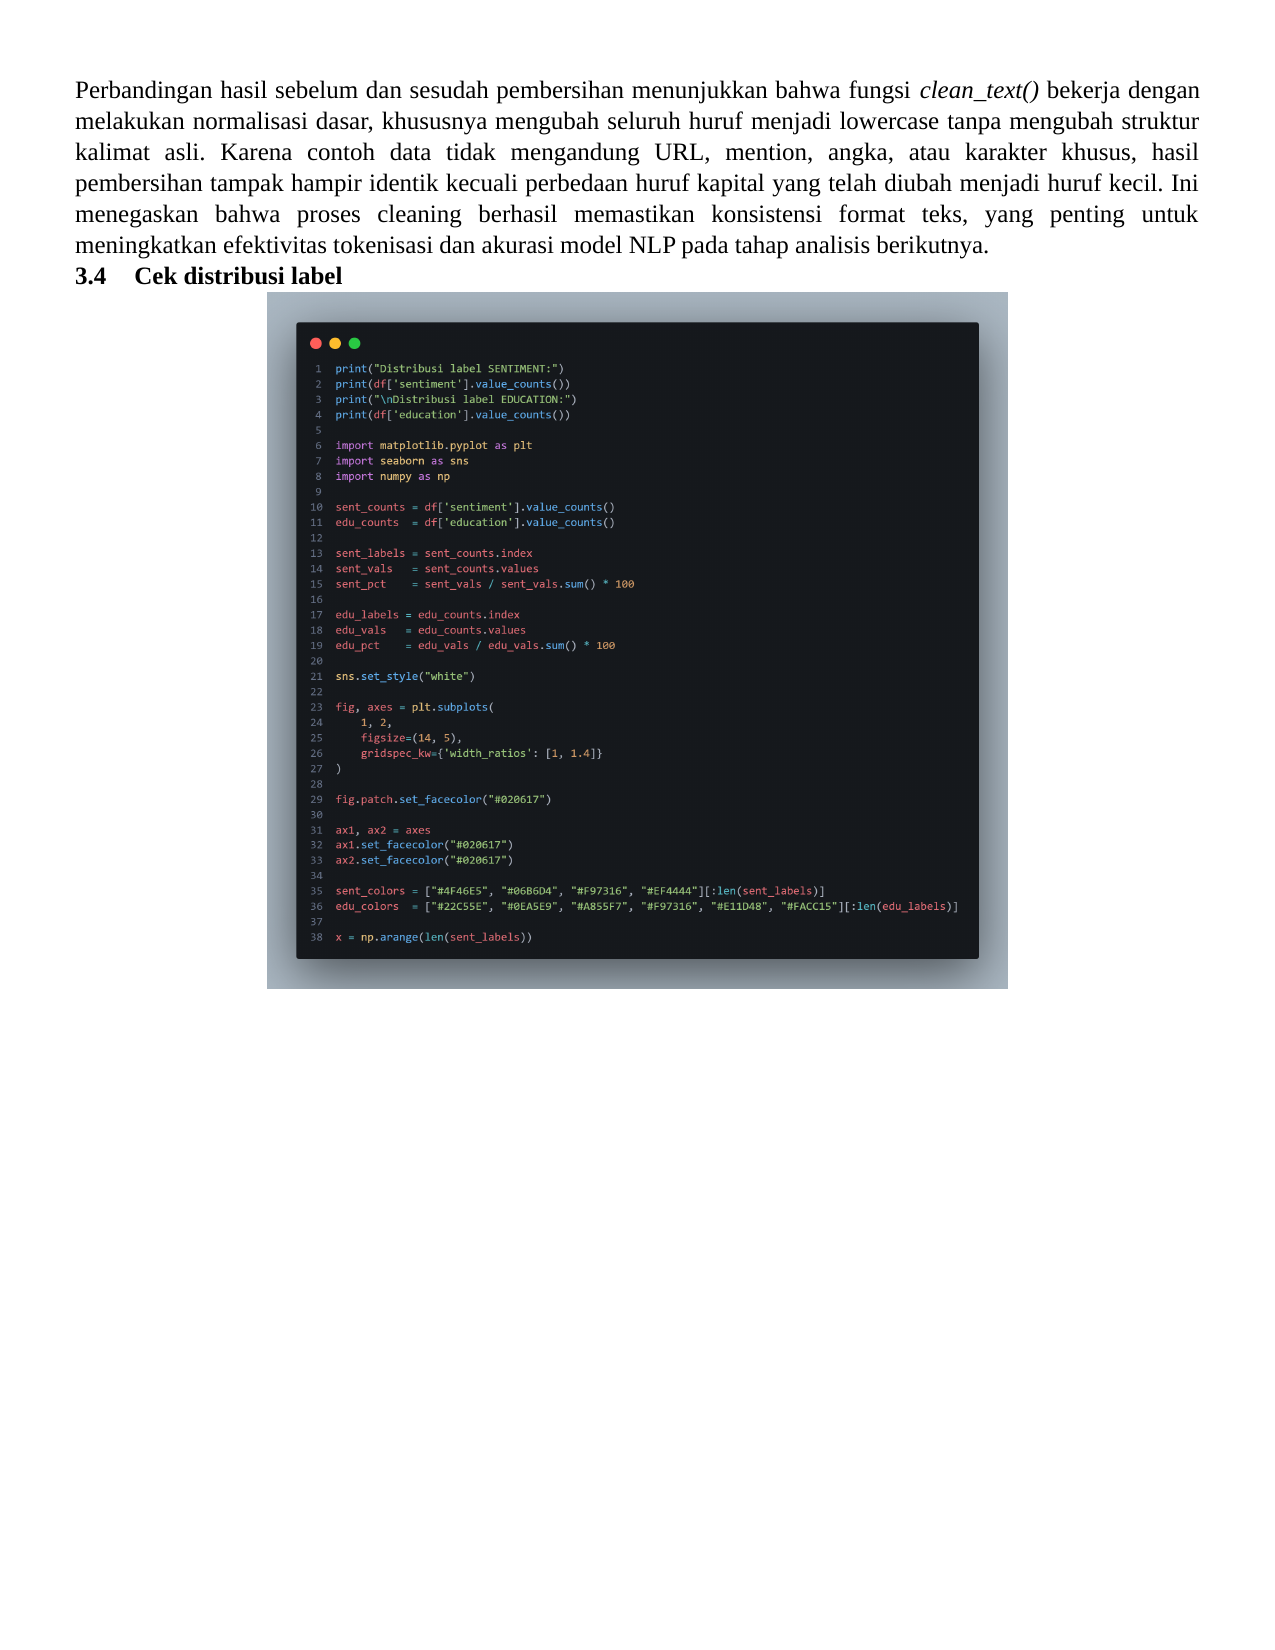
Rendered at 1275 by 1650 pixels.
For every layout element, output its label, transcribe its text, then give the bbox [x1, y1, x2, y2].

list Perbandingan hasil sebelum dan sesudah pembersihan menunjukkan bahwa fungsi clean_text() bekerja dengan melakukan normalisasi dasar, khususnya mengubah seluruh huruf menjadi lowercase tanpa mengubah struktur kalimat asli. Karena contoh data tidak mengandung URL, mention, angka, atau karakter khusus, hasil pembersihan tampak hampir identik kecuali perbedaan huruf kapital yang telah diubah menjadi huruf kecil. Ini menegaskan bahwa proses cleaning berhasil memastikan konsistensi format teks, yang penting untuk meningkatkan efektivitas tokenisasi dan akurasi model NLP pada tahap analisis berikutnya. [75, 75, 1200, 259]
list Cek distribusi label [75, 261, 1200, 290]
picture [267, 292, 1008, 989]
